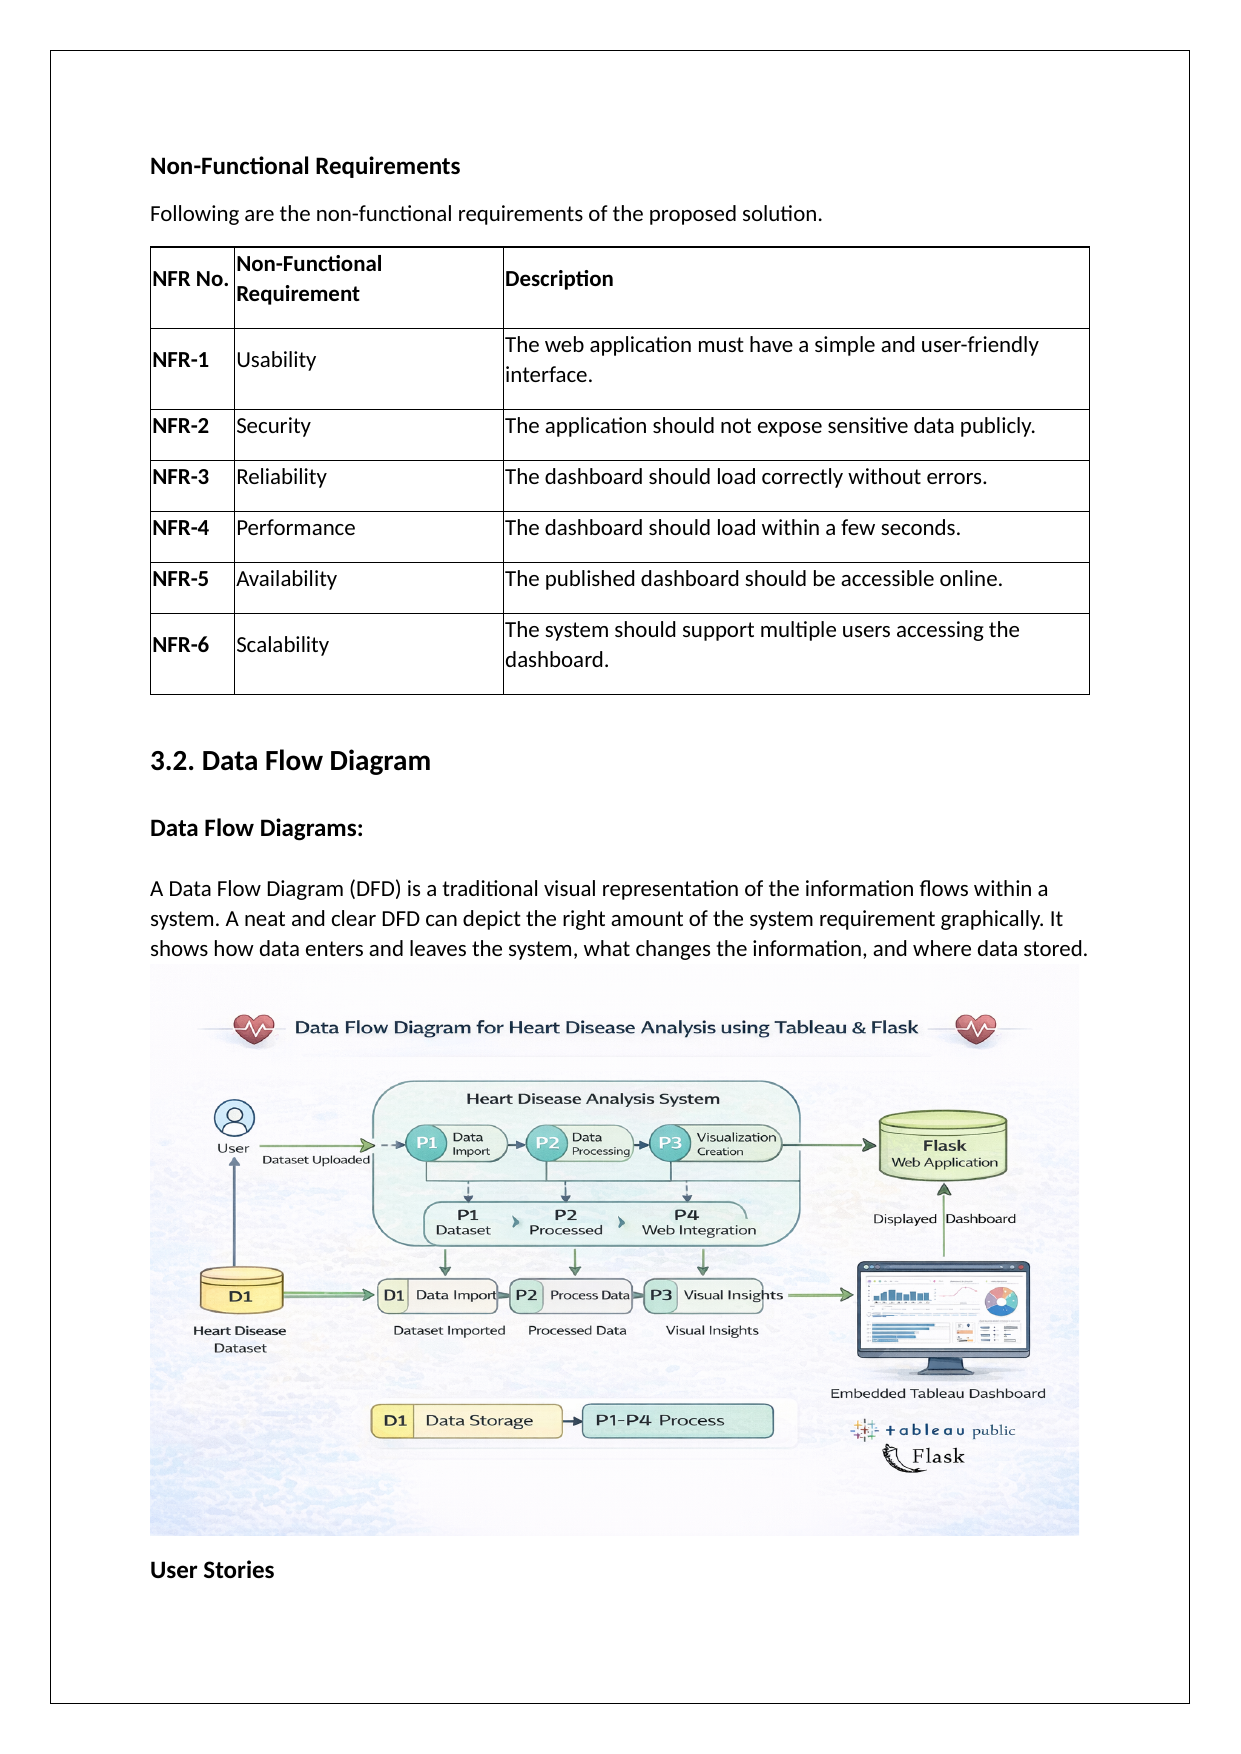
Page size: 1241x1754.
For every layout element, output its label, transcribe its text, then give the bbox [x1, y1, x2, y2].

table_cell Performance [235, 512, 503, 562]
table_cell The system should support multiple users accessing the dashboard. [504, 614, 1089, 694]
text Data Flow Diagrams: [150, 812, 1090, 842]
table_cell Usability [235, 329, 503, 409]
table_cell The web application must have a simple and user-friendly interface. [504, 329, 1089, 409]
table_cell The dashboard should load within a few seconds. [504, 512, 1089, 562]
table_cell Security [235, 410, 503, 460]
text Following are the non-functional requirements of the proposed solution. [150, 199, 1090, 228]
table_header Non-Functional Requirement [235, 248, 503, 328]
table_cell NFR-6 [151, 614, 234, 694]
table_cell The application should not expose sensitive data publicly. [504, 410, 1089, 460]
table_cell Availability [235, 563, 503, 612]
table_cell The published dashboard should be accessible online. [504, 563, 1089, 612]
table_cell NFR-5 [151, 563, 234, 612]
text Non-Functional Requirements [150, 150, 1090, 181]
table_cell NFR-2 [151, 410, 234, 460]
table_header Description [504, 248, 1089, 328]
table_cell NFR-3 [151, 461, 234, 511]
table_cell Scalability [235, 614, 503, 694]
text 3.2. Data Flow Diagram [150, 742, 1090, 777]
table_cell Reliability [235, 461, 503, 511]
table_header NFR No. [151, 248, 234, 328]
picture [150, 964, 1080, 1536]
table_cell The dashboard should load correctly without errors. [504, 461, 1089, 511]
table_cell NFR-4 [151, 512, 234, 562]
table_cell NFR-1 [151, 329, 234, 409]
text User Stories [150, 1554, 1090, 1585]
